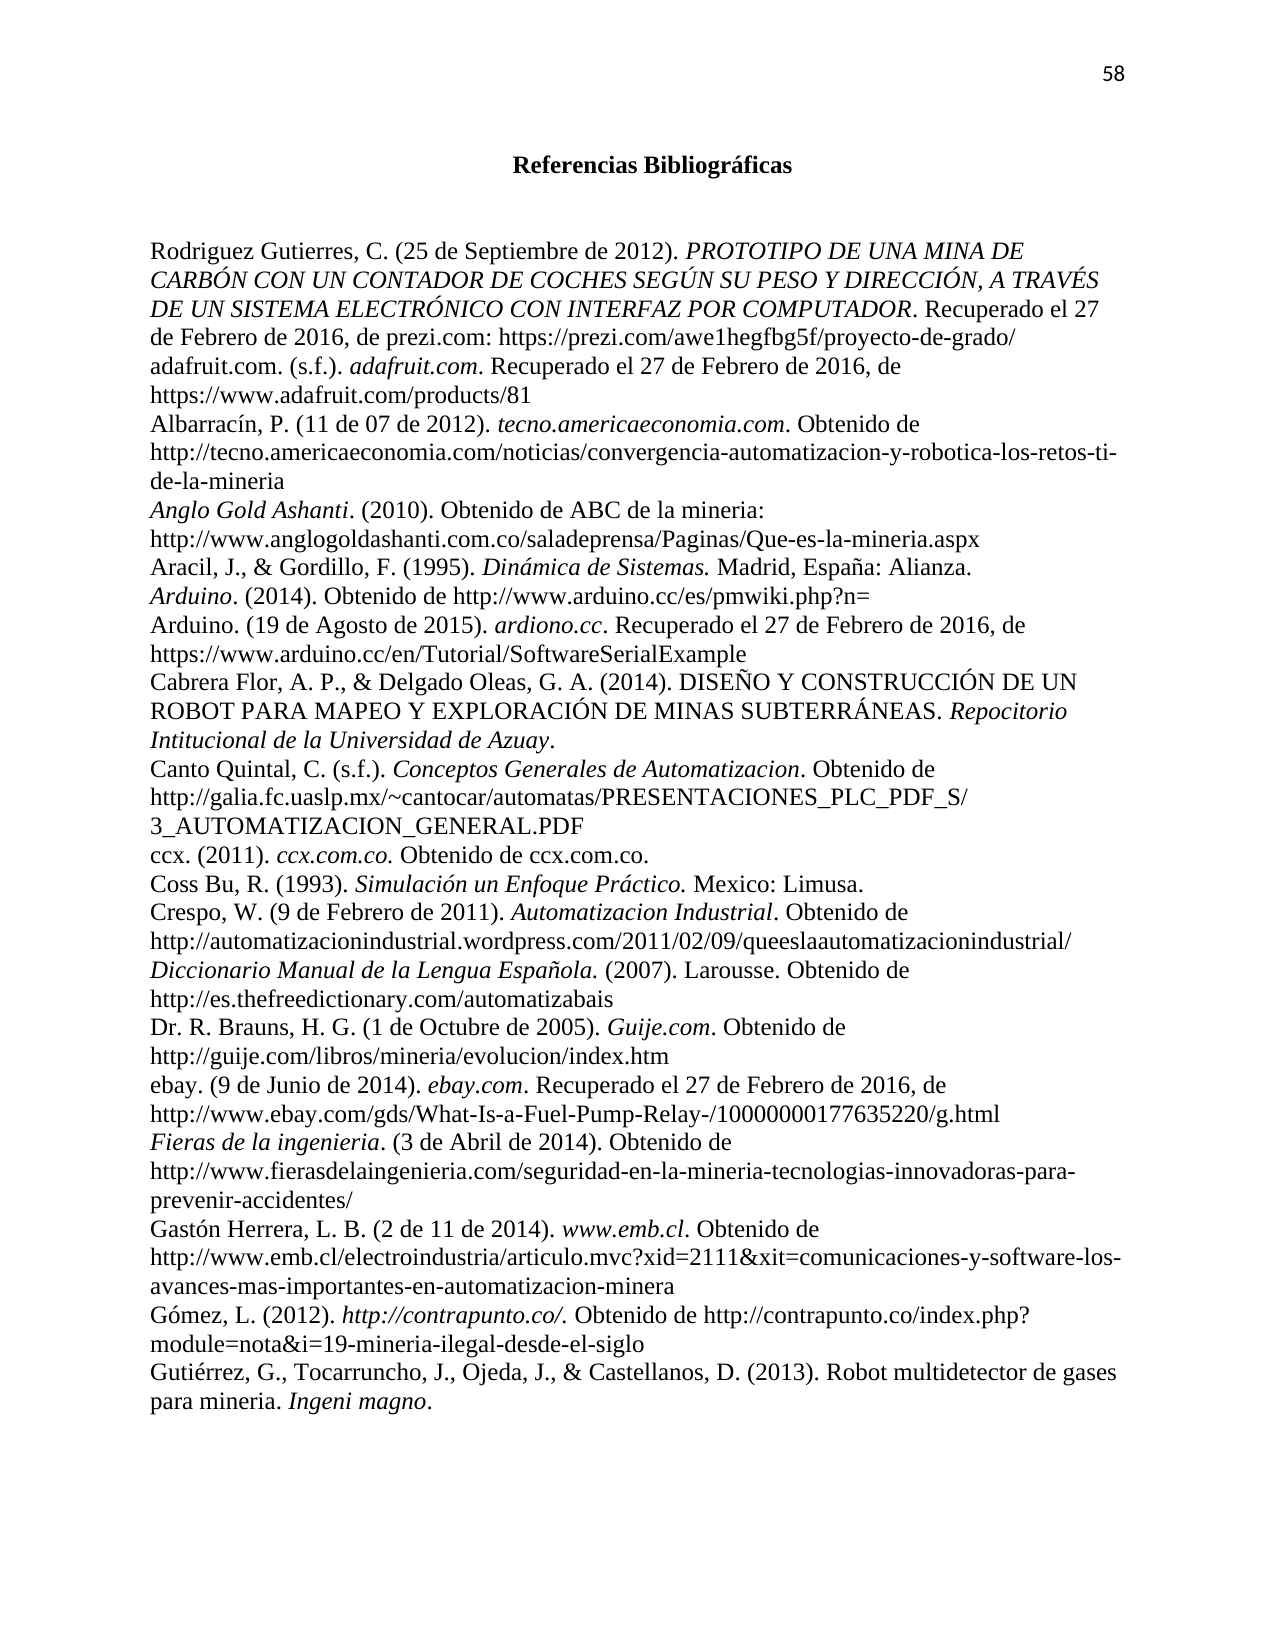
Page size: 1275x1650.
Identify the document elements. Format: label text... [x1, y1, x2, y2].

text Gutiérrez, G., Tocarruncho, J., Ojeda, J., & Castellanos, D. (2013). Robot multidetector de gases para mineria. Ingeni magno. [150, 1357, 1125, 1415]
text Fieras de la ingenieria. (3 de Abril de 2014). Obtenido de http://www.fierasdelaingenieria.com/seguridad-en-la-mineria-tecnologias-innovadoras-para-prevenir-accidentes/ [150, 1127, 1125, 1214]
text Cabrera Flor, A. P., & Delgado Oleas, G. A. (2014). DISEÑO Y CONSTRUCCIÓN DE UN ROBOT PARA MAPEO Y EXPLORACIÓN DE MINAS SUBTERRÁNEAS. Repocitorio Intitucional de la Universidad de Azuay. [150, 667, 1125, 754]
text Arduino. (2014). Obtenido de http://www.arduino.cc/es/pmwiki.php?n= [150, 581, 1125, 610]
text Aracil, J., & Gordillo, F. (1995). Dinámica de Sistemas. Madrid, España: Alianza. [150, 552, 1125, 581]
text Coss Bu, R. (1993). Simulación un Enfoque Práctico. Mexico: Limusa. [150, 869, 1125, 897]
text Gómez, L. (2012). http://contrapunto.co/. Obtenido de http://contrapunto.co/index.php?module=nota&i=19-mineria-ilegal-desde-el-siglo [150, 1300, 1125, 1357]
subtitle Referencias Bibliográficas [150, 150, 1125, 179]
text Canto Quintal, C. (s.f.). Conceptos Generales de Automatizacion. Obtenido de http://galia.fc.uaslp.mx/~cantocar/automatas/PRESENTACIONES_PLC_PDF_S/3_AUTOMATIZACION_GENERAL.PDF [150, 754, 1125, 840]
text ebay. (9 de Junio de 2014). ebay.com. Recuperado el 27 de Febrero de 2016, de http://www.ebay.com/gds/What-Is-a-Fuel-Pump-Relay-/10000000177635220/g.html [150, 1070, 1125, 1127]
text Crespo, W. (9 de Febrero de 2011). Automatizacion Industrial. Obtenido de http://automatizacionindustrial.wordpress.com/2011/02/09/queeslaautomatizacionindustrial/ [150, 897, 1125, 955]
text adafruit.com. (s.f.). adafruit.com. Recuperado el 27 de Febrero de 2016, de https://www.adafruit.com/products/81 [150, 351, 1125, 409]
text Arduino. (19 de Agosto de 2015). ardiono.cc. Recuperado el 27 de Febrero de 2016, de https://www.arduino.cc/en/Tutorial/SoftwareSerialExample [150, 610, 1125, 667]
text Gastón Herrera, L. B. (2 de 11 de 2014). www.emb.cl. Obtenido de http://www.emb.cl/electroindustria/articulo.mvc?xid=2111&xit=comunicaciones-y-software-los-avances-mas-importantes-en-automatizacion-minera [150, 1214, 1125, 1300]
text ccx. (2011). ccx.com.co. Obtenido de ccx.com.co. [150, 840, 1125, 869]
text Diccionario Manual de la Lengua Española. (2007). Larousse. Obtenido de http://es.thefreedictionary.com/automatizabais [150, 955, 1125, 1012]
text Dr. R. Brauns, H. G. (1 de Octubre de 2005). Guije.com. Obtenido de http://guije.com/libros/mineria/evolucion/index.htm [150, 1012, 1125, 1070]
text Anglo Gold Ashanti. (2010). Obtenido de ABC de la mineria: http://www.anglogoldashanti.com.co/saladeprensa/Paginas/Que-es-la-mineria.aspx [150, 495, 1125, 552]
text Albarracín, P. (11 de 07 de 2012). tecno.americaeconomia.com. Obtenido de http://tecno.americaeconomia.com/noticias/convergencia-automatizacion-y-robotica-los-retos-ti-de-la-mineria [150, 409, 1125, 495]
text Rodriguez Gutierres, C. (25 de Septiembre de 2012). PROTOTIPO DE UNA MINA DE CARBÓN CON UN CONTADOR DE COCHES SEGÚN SU PESO Y DIRECCIÓN, A TRAVÉS DE UN SISTEMA ELECTRÓNICO CON INTERFAZ POR COMPUTADOR. Recuperado el 27 de Febrero de 2016, de prezi.com: https://prezi.com/awe1hegfbg5f/proyecto-de-grado/ [150, 236, 1125, 351]
